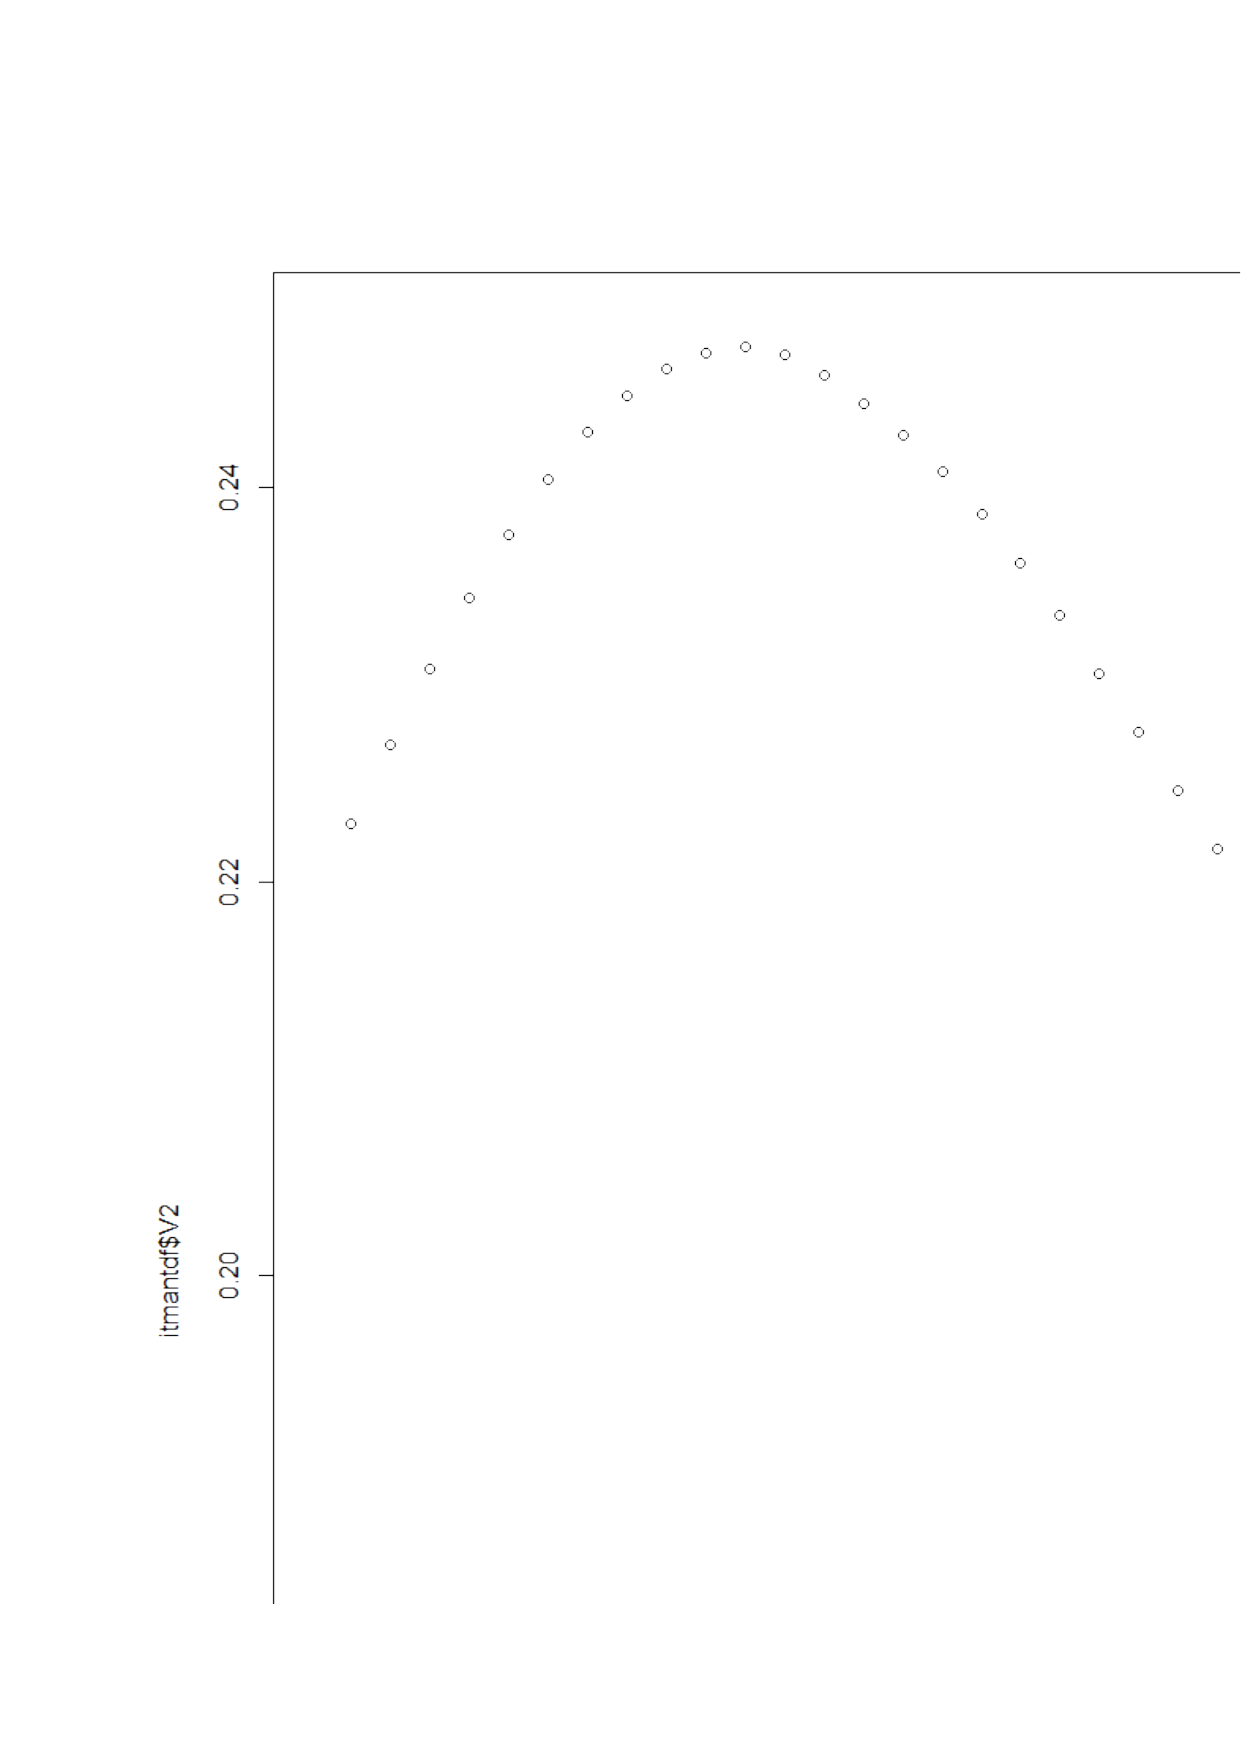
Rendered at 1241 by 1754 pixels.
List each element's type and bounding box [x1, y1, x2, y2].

picture [150, 150, 1241, 1604]
